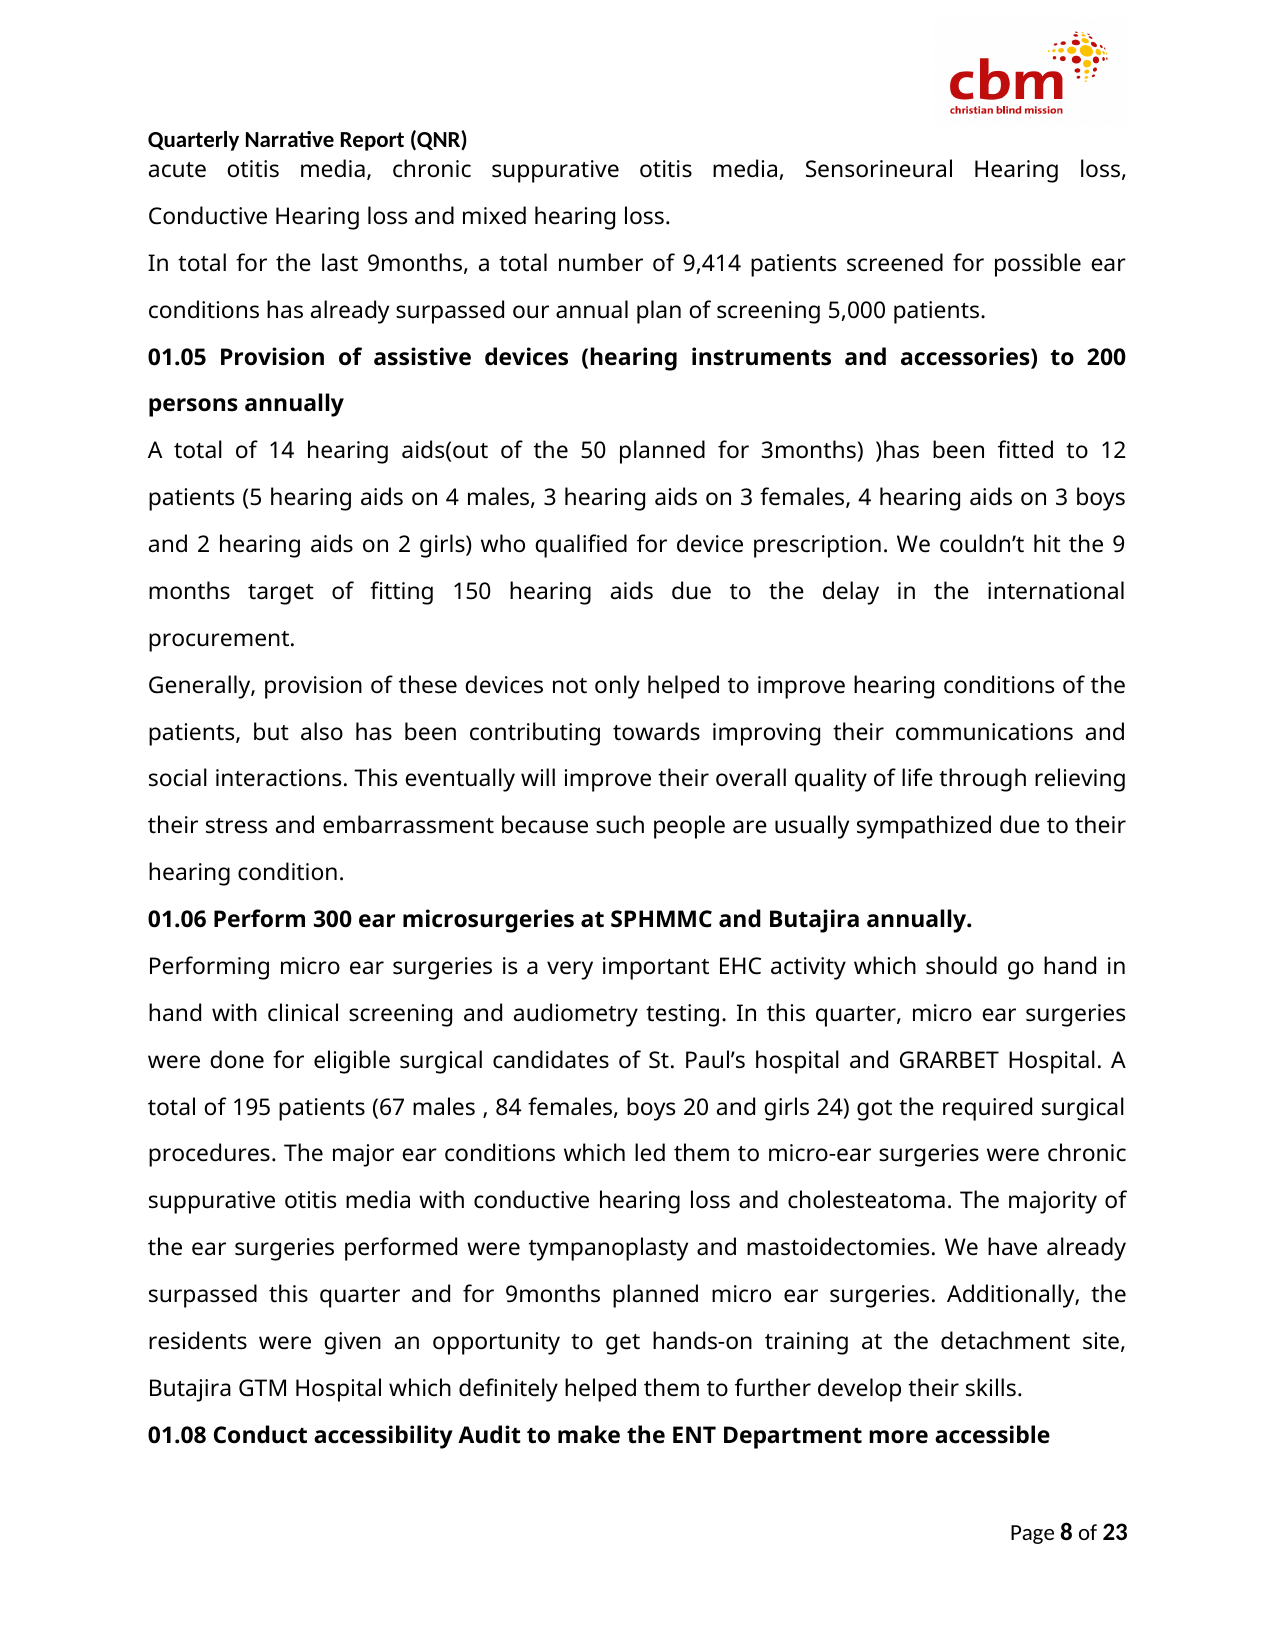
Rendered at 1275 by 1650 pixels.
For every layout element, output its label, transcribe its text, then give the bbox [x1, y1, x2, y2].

text Performing micro ear surgeries is a very important EHC activity which should go hand in hand with clinical screening and audiometry testing. In this quarter, micro ear surgeries were done for eligible surgical candidates of St. Paul’s hospital and GRARBET Hospital. A total of 195 patients (67 males , 84 females, boys 20 and girls 24) got the required surgical procedures. The major ear conditions which led them to micro-ear surgeries were chronic suppurative otitis media with conductive hearing loss and cholesteatoma. The majority of the ear surgeries performed were tympanoplasty and mastoidectomies. We have already surpassed this quarter and for 9months planned micro ear surgeries. Additionally, the residents were given an opportunity to get hands-on training at the detachment site, Butajira GTM Hospital which definitely helped them to further develop their skills. [148, 950, 1127, 1403]
text In total for the last 9months, a total number of 9,414 patients screened for possible ear conditions has already surpassed our annual plan of screening 5,000 patients. [148, 247, 1127, 325]
text Generally, provision of these devices not only helped to improve hearing conditions of the patients, but also has been contributing towards improving their communications and social interactions. This eventually will improve their overall quality of life through relieving their stress and embarrassment because such people are usually sympathized due to their hearing condition. [148, 669, 1127, 887]
text A total of 14 hearing aids(out of the 50 planned for 3months) )has been fitted to 12 patients (5 hearing aids on 4 males, 3 hearing aids on 3 females, 4 hearing aids on 3 boys and 2 hearing aids on 2 girls) who qualified for device prescription. We couldn’t hit the 9 months target of fitting 150 hearing aids due to the delay in the international procurement. [148, 434, 1127, 653]
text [148, 153, 1127, 231]
text 01.05 Provision of assistive devices (hearing instruments and accessories) to 200 persons annually [148, 341, 1127, 419]
text 01.08 Conduct accessibility Audit to make the ENT Department more accessible [148, 1419, 1127, 1450]
text 01.06 Perform 300 ear microsurgeries at SPHMMC and Butajira annually. [148, 903, 1127, 934]
